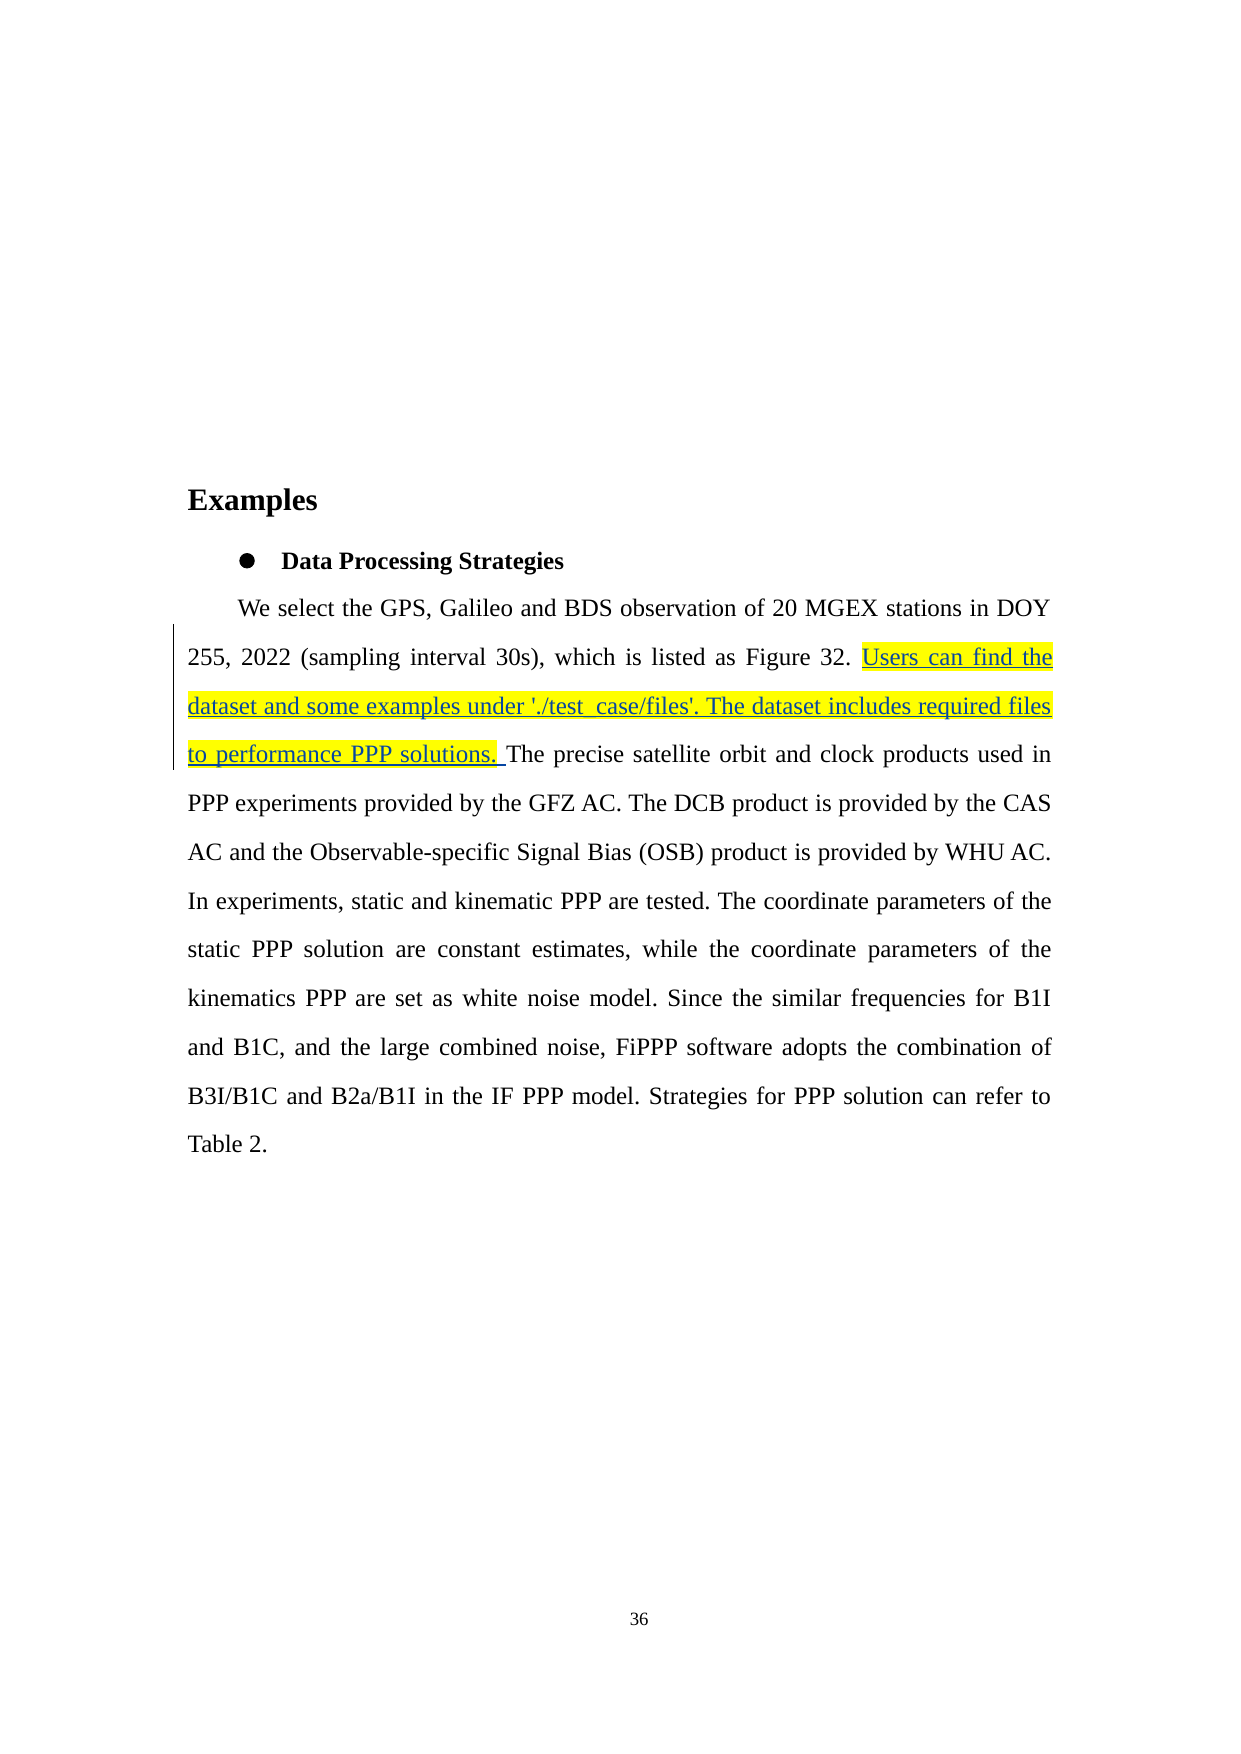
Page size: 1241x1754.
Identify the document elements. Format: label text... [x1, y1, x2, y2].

text We select the GPS, Galileo and BDS observation of 20 MGEX stations in DOY 255, 2022 (sampling interval 30s), which is listed as Figure 32. The precise satellite orbit and clock products used in PPP experiments provided by the GFZ AC. The DCB product is provided by the CAS AC and the Observable-specific Signal Bias (OSB) product is provided by WHU AC. In experiments, static and kinematic PPP are tested. The coordinate parameters of the static PPP solution are constant estimates, while the coordinate parameters of the kinematics PPP are set as white noise model. Since the similar frequencies for B1I and B1C, and the large combined noise, FiPPP software adopts the combination of B3I/B1C and B2a/B1I in the IF PPP model. Strategies for PPP solution can refer to Table 2. [187, 717, 1053, 1160]
text Examples [187, 467, 1053, 532]
list Data Processing Strategies [237, 544, 1053, 577]
text We select the GPS, Galileo and BDS observation of 20 MGEX stations in DOY 255, 2022 (sampling interval 30s), which is listed as Figure 32. The precise satellite orbit and clock products used in PPP experiments provided by the GFZ AC. The DCB product is provided by the CAS AC and the Observable-specific Signal Bias (OSB) product is provided by WHU AC. In experiments, static and kinematic PPP are tested. The coordinate parameters of the static PPP solution are constant estimates, while the coordinate parameters of the kinematics PPP are set as white noise model. Since the similar frequencies for B1I and B1C, and the large combined noise, FiPPP software adopts the combination of B3I/B1C and B2a/B1I in the IF PPP model. Strategies for PPP solution can refer to Table 2. [187, 591, 1053, 716]
